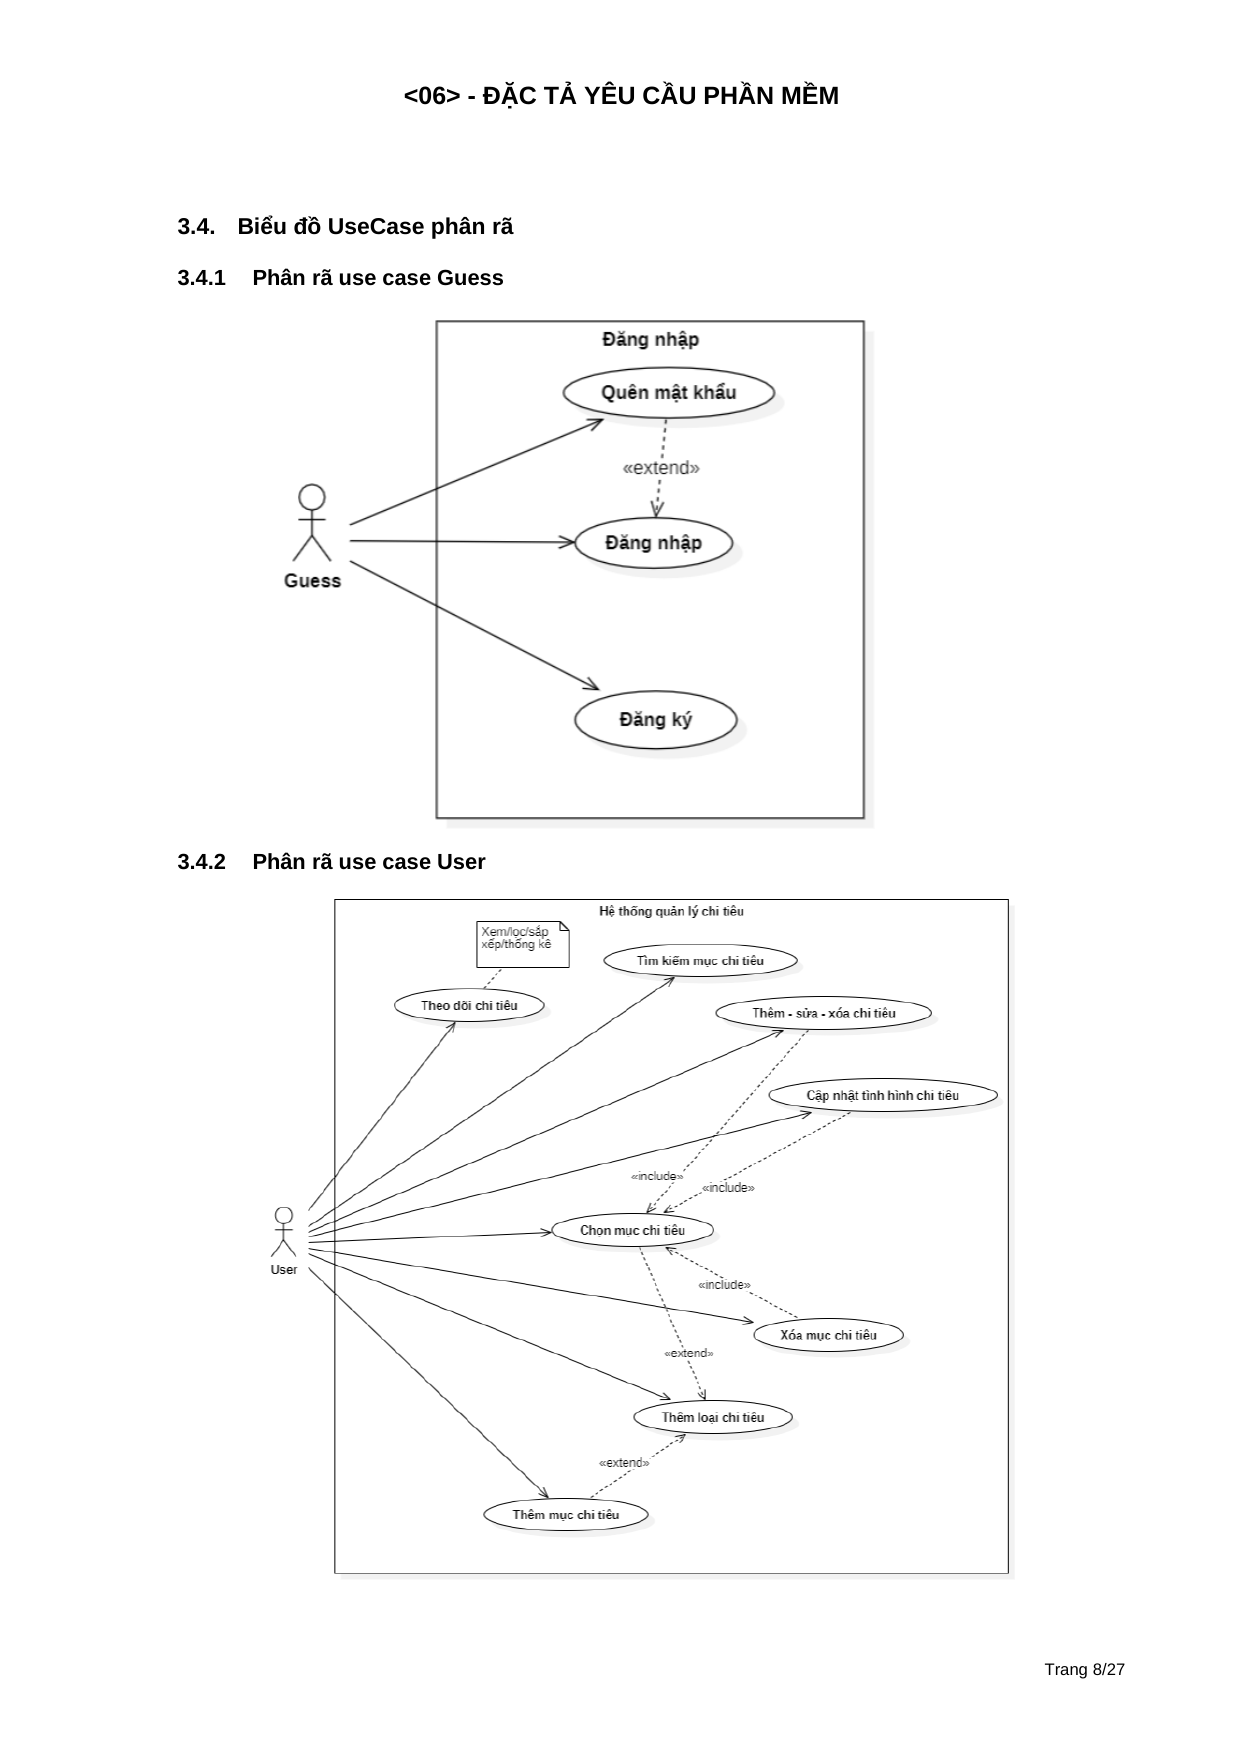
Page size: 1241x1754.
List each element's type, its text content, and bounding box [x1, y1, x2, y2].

picture [252, 887, 1015, 1588]
picture [252, 302, 883, 837]
subtitle Phân rã use case User [177, 849, 1083, 874]
subtitle Phân rã use case Guess [177, 265, 1083, 290]
subtitle Biểu đồ UseCase phân rã [177, 213, 1083, 239]
